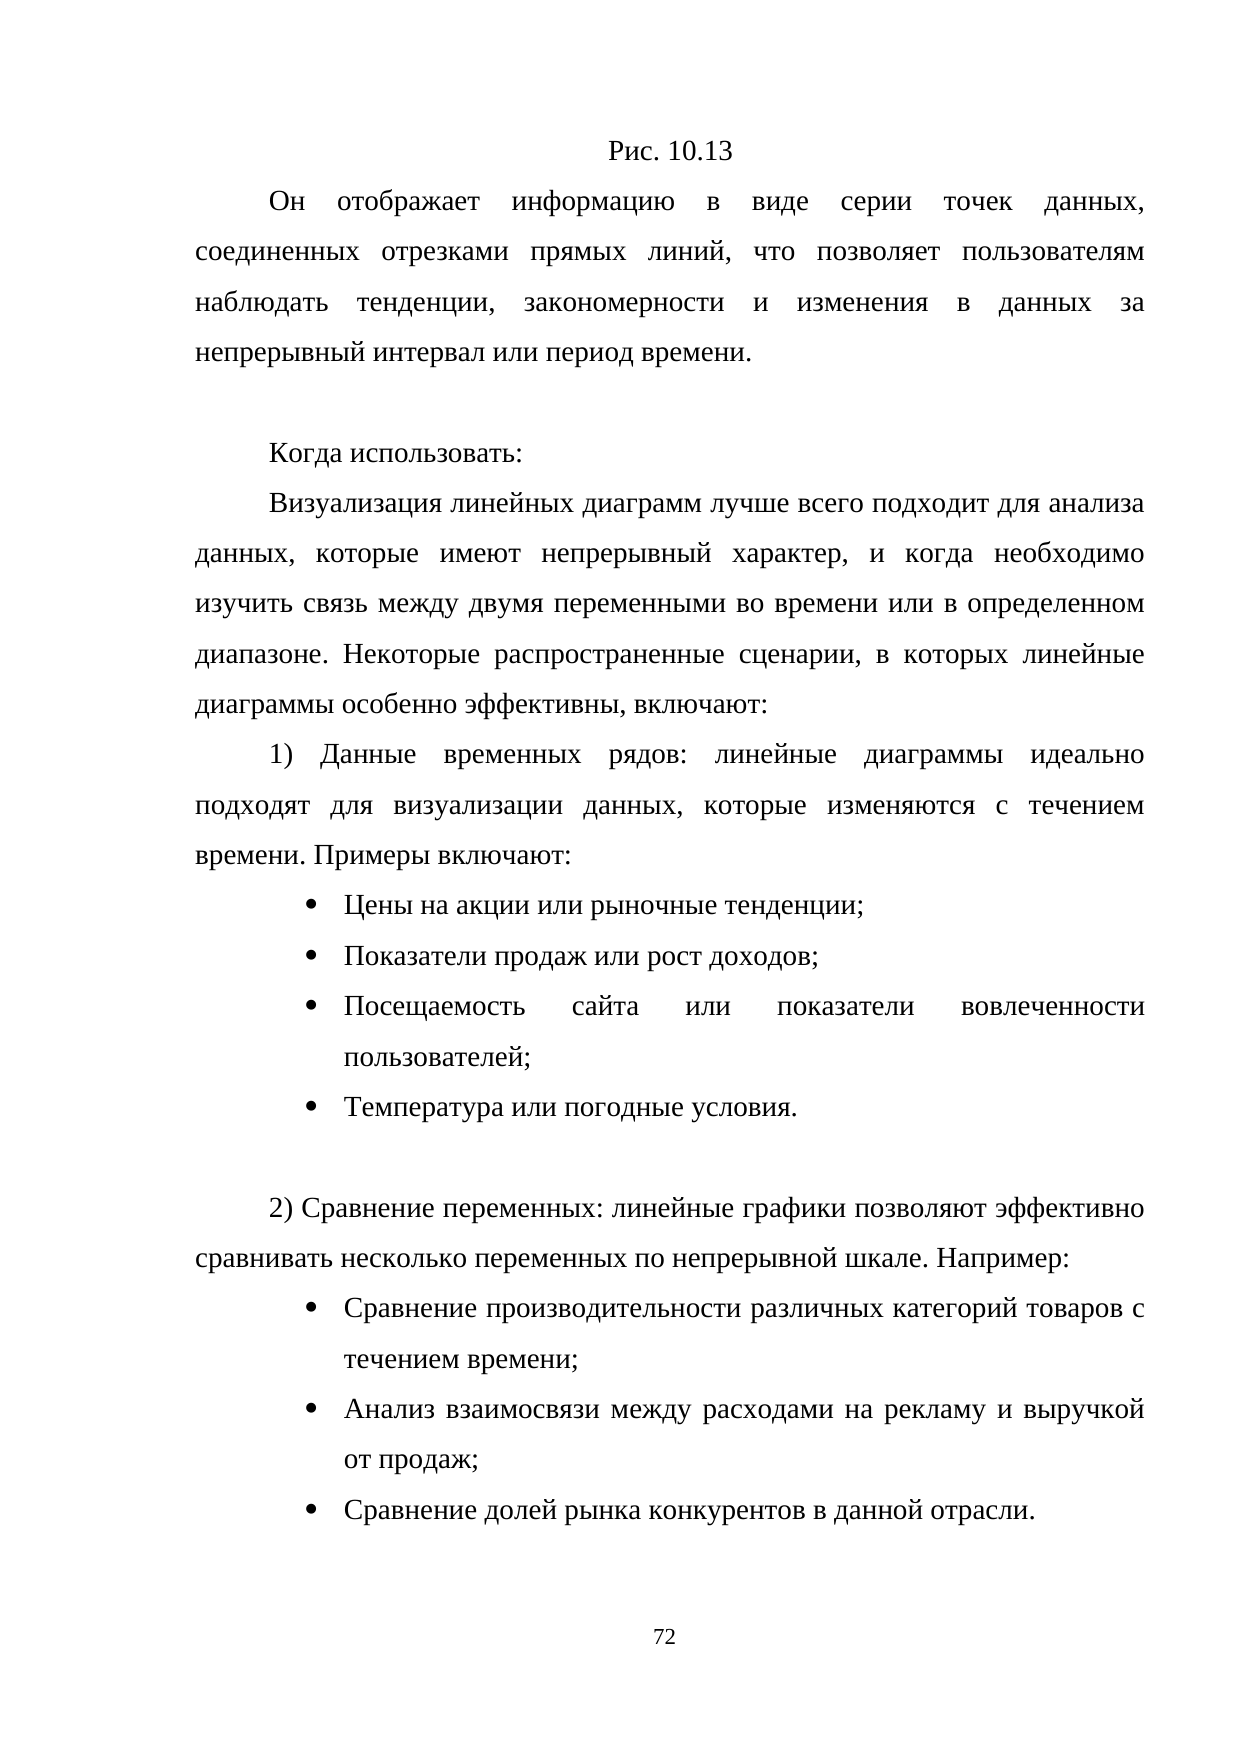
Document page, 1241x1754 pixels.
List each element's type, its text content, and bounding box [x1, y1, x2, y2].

text Рис. 10.13 [195, 133, 1146, 166]
text Когда использовать: [195, 435, 1146, 468]
text Визуализация линейных диаграмм лучше всего подходит для анализа данных, которые имеют непрерывный характер, и когда необходимо изучить связь между двумя переменными во времени или в определенном диапазоне. Некоторые распространенные сценарии, в которых линейные диаграммы особенно эффективны, включают: [195, 485, 1146, 720]
list Цены на акции или рыночные тенденции; [306, 887, 1146, 921]
list Сравнение долей рынка конкурентов в данной отрасли. [306, 1492, 1146, 1526]
list Показатели продаж или рост доходов; [306, 938, 1146, 972]
list Температура или погодные условия. [306, 1089, 1146, 1123]
list Посещаемость сайта или показатели вовлеченности пользователей; [306, 988, 1146, 1072]
text 2) Сравнение переменных: линейные графики позволяют эффективно сравнивать несколько переменных по непрерывной шкале. Например: [195, 1190, 1146, 1274]
list Сравнение производительности различных категорий товаров с течением времени; [306, 1290, 1146, 1374]
text Он отображает информацию в виде серии точек данных, соединенных отрезками прямых линий, что позволяет пользователям наблюдать тенденции, закономерности и изменения в данных за непрерывный интервал или период времени. [195, 183, 1146, 368]
list Анализ взаимосвязи между расходами на рекламу и выручкой от продаж; [306, 1391, 1146, 1475]
text 1) Данные временных рядов: линейные диаграммы идеально подходят для визуализации данных, которые изменяются с течением времени. Примеры включают: [195, 737, 1146, 871]
